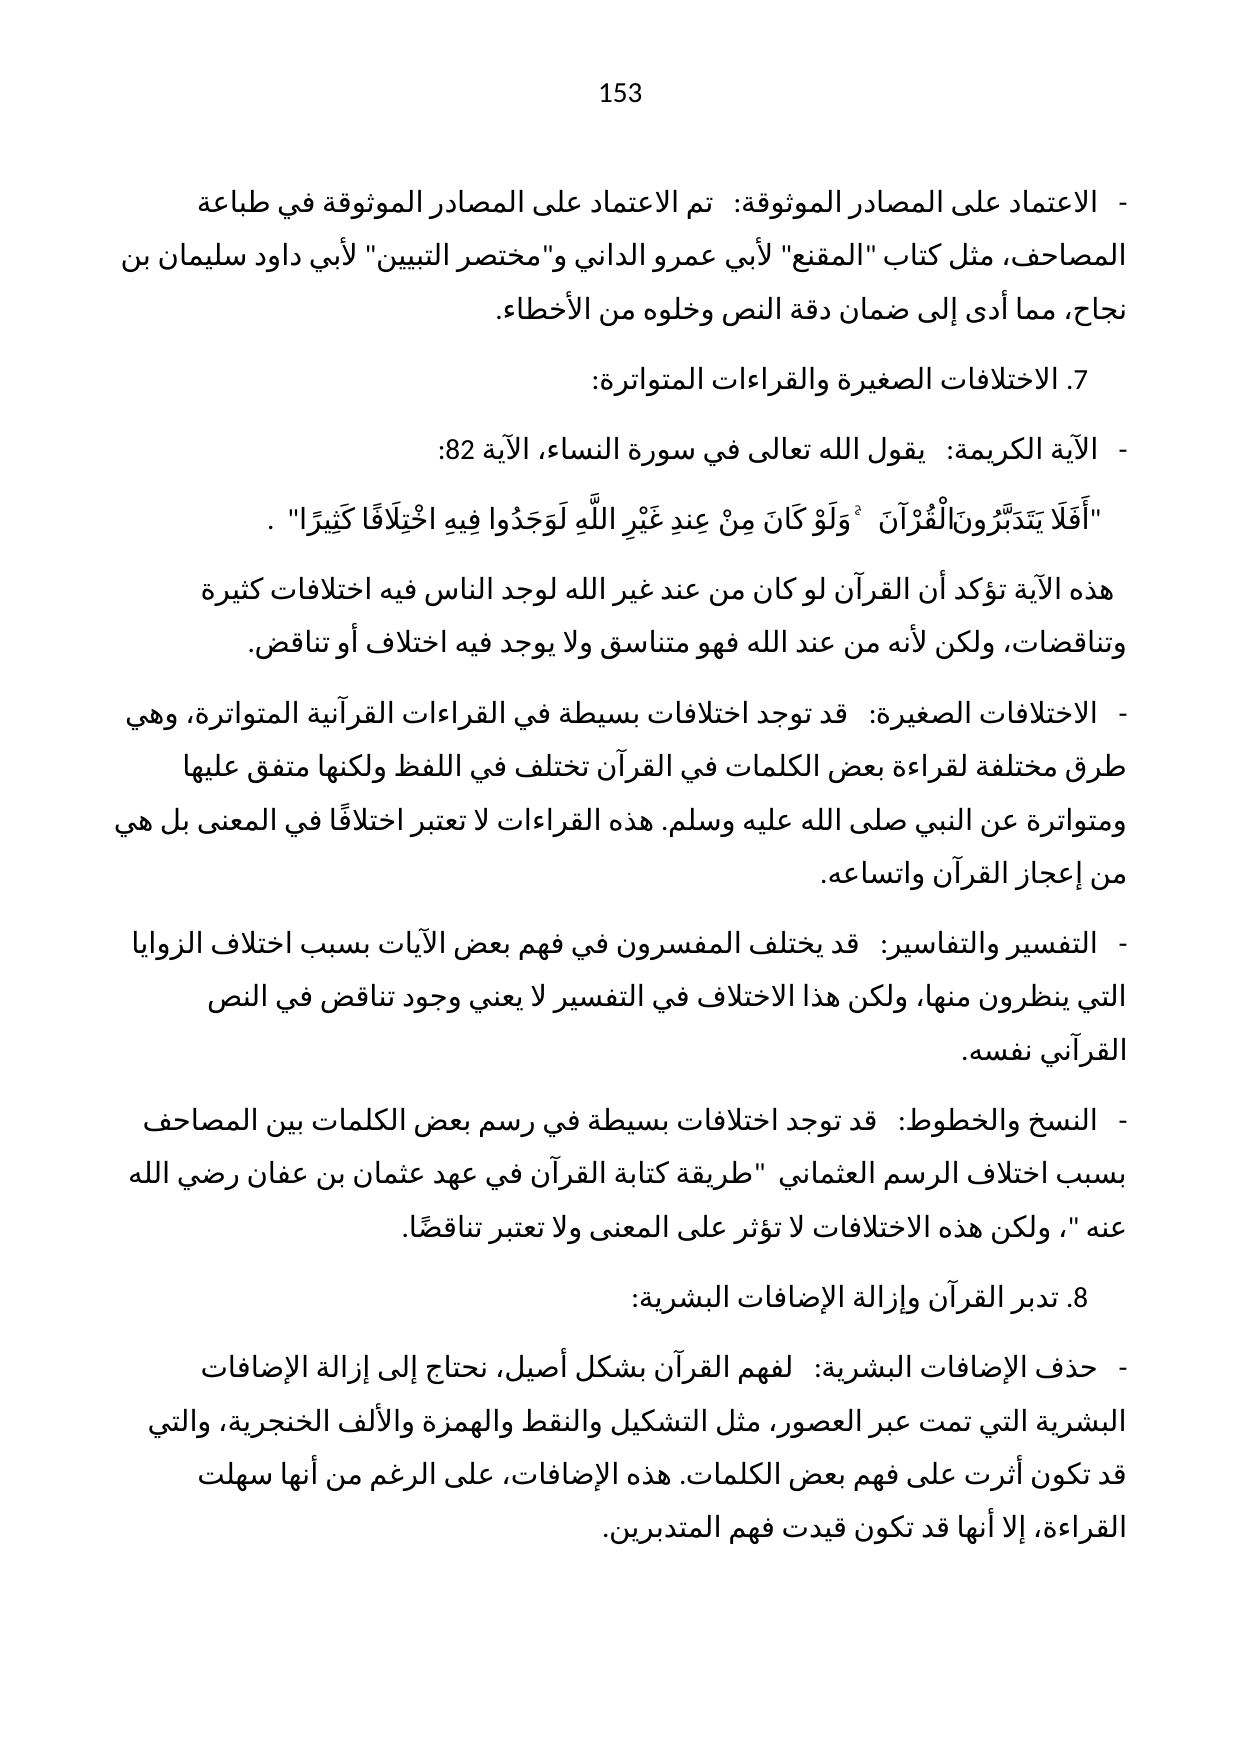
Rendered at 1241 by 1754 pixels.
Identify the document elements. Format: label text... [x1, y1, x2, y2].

text - التفسير والتفاسير: قد يختلف المفسرون في فهم بعض الآيات بسبب اختلاف الزوايا التي ينظرون منها، ولكن هذا الاختلاف في التفسير لا يعني وجود تناقض في النص القرآني نفسه. [112, 925, 1128, 1068]
text 8. تدبر القرآن وإزالة الإضافات البشرية: [112, 1279, 1128, 1315]
text - الآية الكريمة: يقول الله تعالى في سورة النساء، الآية 82: [112, 431, 1128, 467]
text - حذف الإضافات البشرية: لفهم القرآن بشكل أصيل، نحتاج إلى إزالة الإضافات البشرية التي تمت عبر العصور، مثل التشكيل والنقط والهمزة والألف الخنجرية، والتي قد تكون أثرت على فهم بعض الكلمات. هذه الإضافات، على الرغم من أنها سهلت القراءة، إلا أنها قد تكون قيدت فهم المتدبرين. [112, 1349, 1128, 1545]
text هذه الآية تؤكد أن القرآن لو كان من عند غير الله لوجد الناس فيه اختلافات كثيرة وتناقضات، ولكن لأنه من عند الله فهو متناسق ولا يوجد فيه اختلاف أو تناقض. [112, 571, 1128, 660]
text - النسخ والخطوط: قد توجد اختلافات بسيطة في رسم بعض الكلمات بين المصاحف بسبب اختلاف الرسم العثماني "طريقة كتابة القرآن في عهد عثمان بن عفان رضي الله عنه "، ولكن هذه الاختلافات لا تؤثر على المعنى ولا تعتبر تناقضًا. [112, 1102, 1128, 1244]
text "أَفَلَا يَتَدَبَّرُونَ الْقُرْآنَ ۚ وَلَوْ كَانَ مِنْ عِندِ غَيْرِ اللَّهِ لَوَجَدُوا فِيهِ اخْتِلَافًا كَثِيرًا" . [112, 501, 1128, 537]
text - الاختلافات الصغيرة: قد توجد اختلافات بسيطة في القراءات القرآنية المتواترة، وهي طرق مختلفة لقراءة بعض الكلمات في القرآن تختلف في اللفظ ولكنها متفق عليها ومتواترة عن النبي صلى الله عليه وسلم. هذه القراءات لا تعتبر اختلافًا في المعنى بل هي من إعجاز القرآن واتساعه. [112, 695, 1128, 891]
text 7. الاختلافات الصغيرة والقراءات المتواترة: [112, 361, 1128, 396]
text - الاعتماد على المصادر الموثوقة: تم الاعتماد على المصادر الموثوقة في طباعة المصاحف، مثل كتاب "المقنع" لأبي عمرو الداني و"مختصر التبيين" لأبي داود سليمان بن نجاح، مما أدى إلى ضمان دقة النص وخلوه من الأخطاء. [112, 184, 1128, 326]
